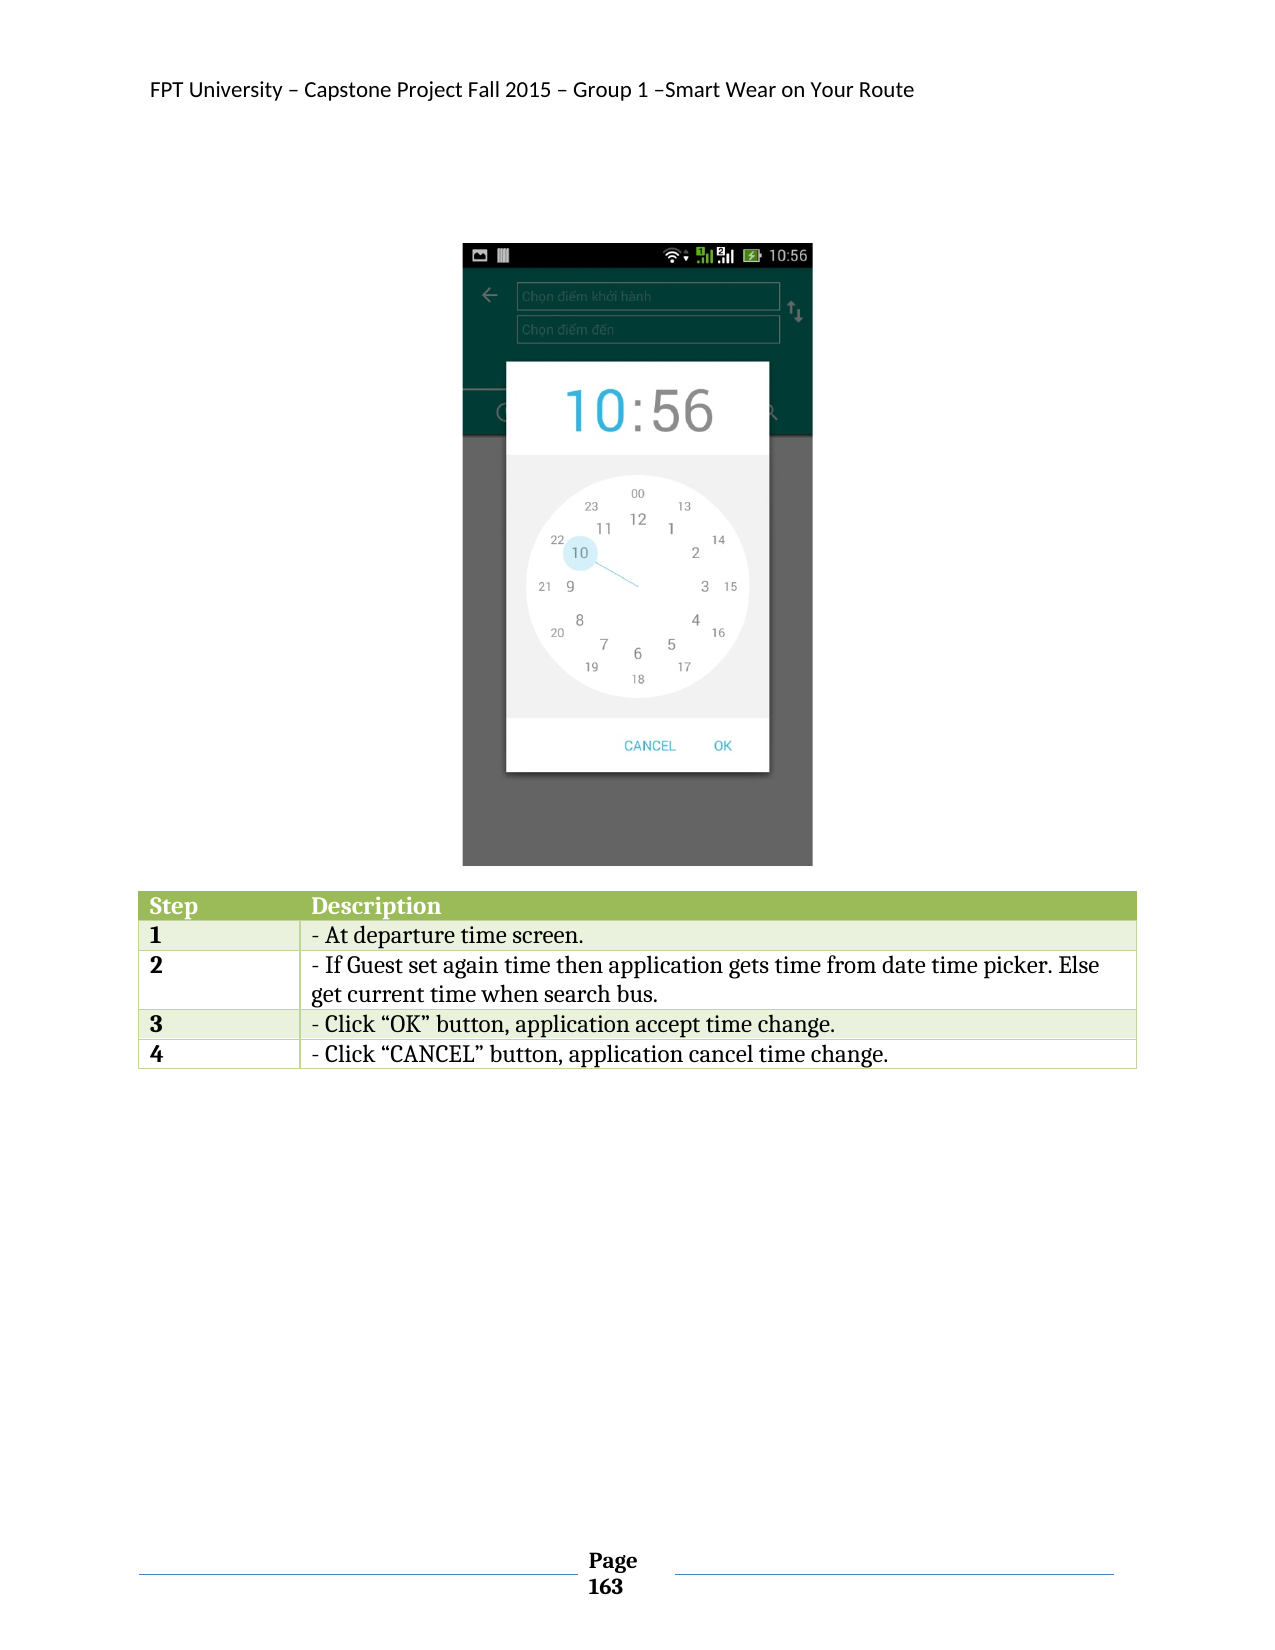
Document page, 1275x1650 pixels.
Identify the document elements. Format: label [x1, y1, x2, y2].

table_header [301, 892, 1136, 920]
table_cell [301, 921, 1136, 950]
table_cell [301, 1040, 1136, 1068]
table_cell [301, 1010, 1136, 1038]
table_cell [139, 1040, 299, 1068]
picture [462, 243, 813, 866]
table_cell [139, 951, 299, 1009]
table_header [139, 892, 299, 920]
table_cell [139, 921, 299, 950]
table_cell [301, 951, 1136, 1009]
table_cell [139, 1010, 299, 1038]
